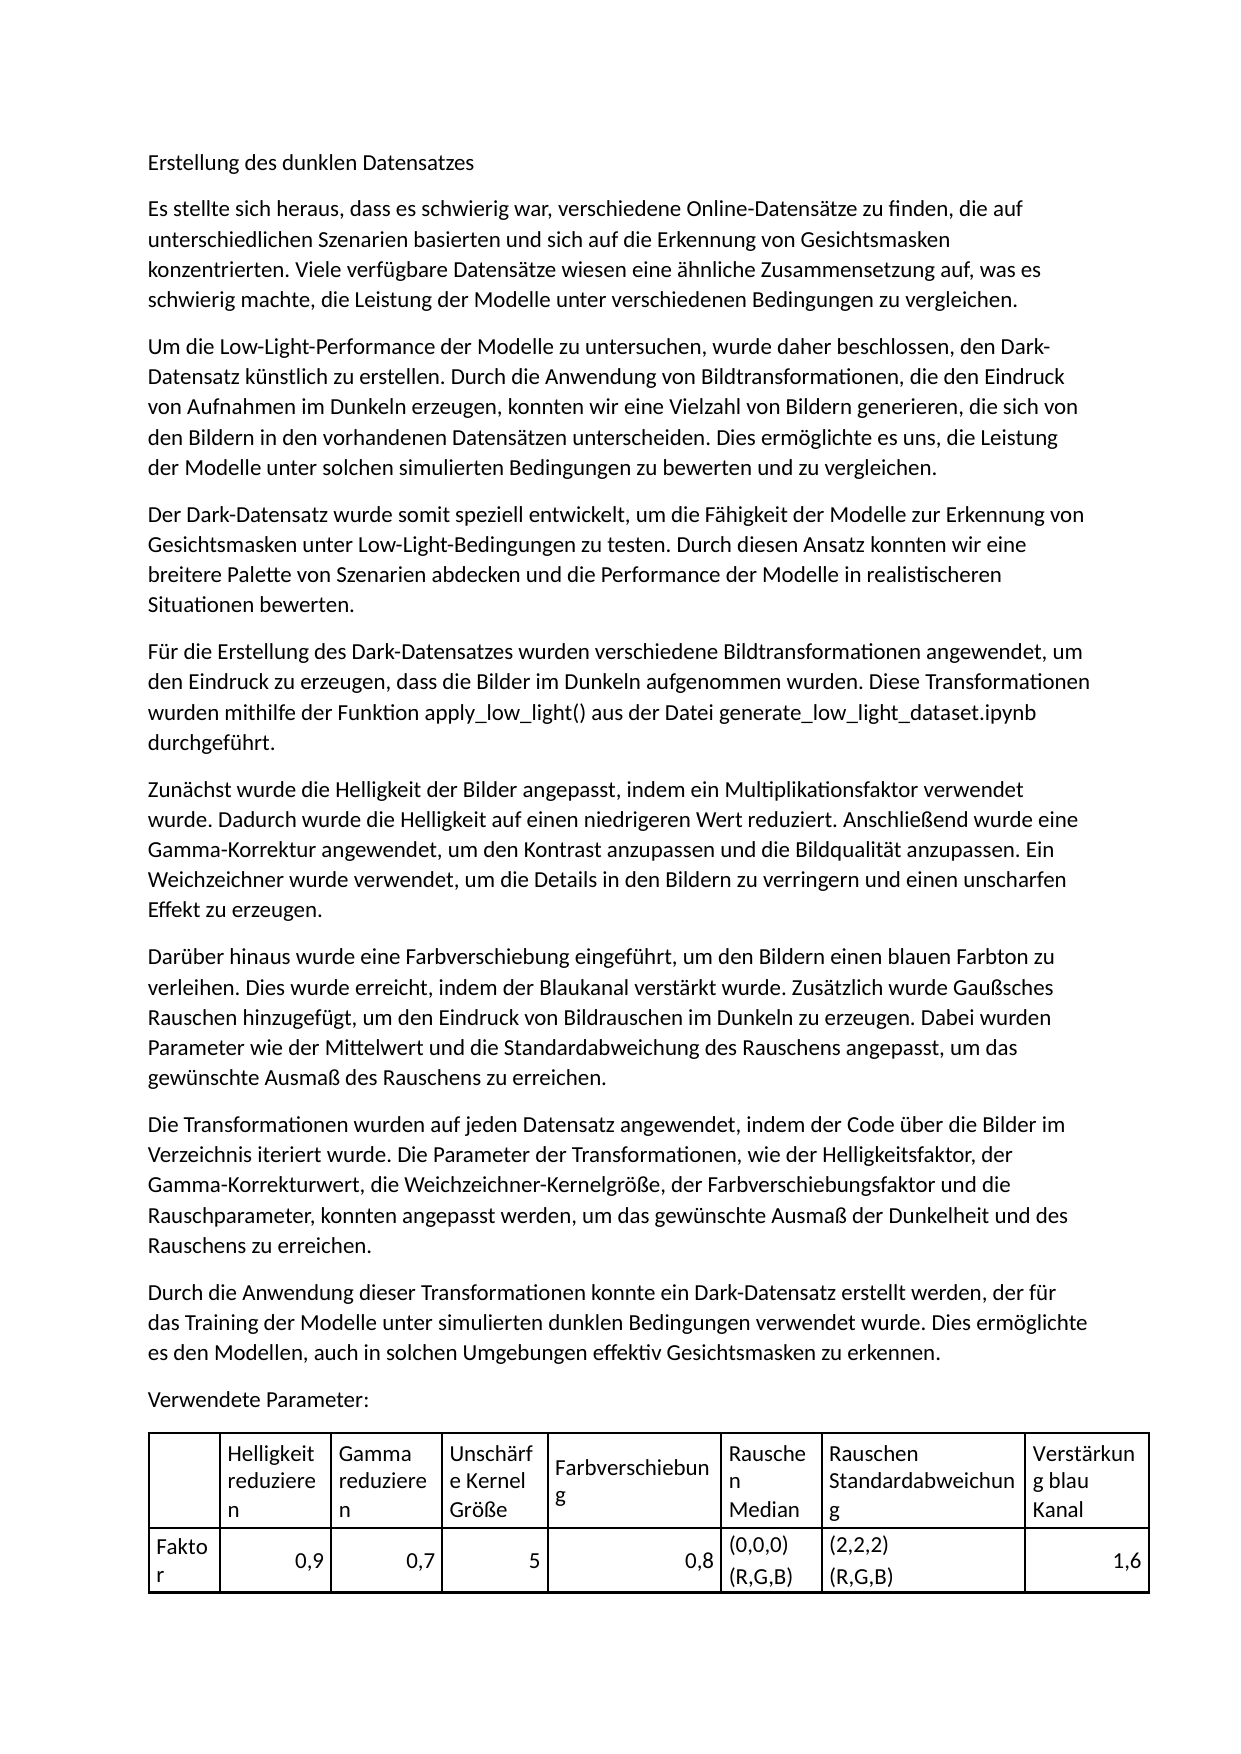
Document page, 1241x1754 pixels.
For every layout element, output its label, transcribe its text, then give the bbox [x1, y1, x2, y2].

text Verwendete Parameter: [148, 1385, 1093, 1413]
text Um die Low-Light-Performance der Modelle zu untersuchen, wurde daher beschlossen, den Dark-Datensatz künstlich zu erstellen. Durch die Anwendung von Bildtransformationen, die den Eindruck von Aufnahmen im Dunkeln erzeugen, konnten wir eine Vielzahl von Bildern generieren, die sich von den Bildern in den vorhandenen Datensätzen unterscheiden. Dies ermöglichte es uns, die Leistung der Modelle unter solchen simulierten Bedingungen zu bewerten und zu vergleichen. [148, 332, 1093, 481]
text Zunächst wurde die Helligkeit der Bilder angepasst, indem ein Multiplikationsfaktor verwendet wurde. Dadurch wurde die Helligkeit auf einen niedrigeren Wert reduziert. Anschließend wurde eine Gamma-Korrektur angewendet, um den Kontrast anzupassen und die Bildqualität anzupassen. Ein Weichzeichner wurde verwendet, um die Details in den Bildern zu verringern und einen unscharfen Effekt zu erzeugen. [148, 775, 1093, 923]
text Der Dark-Datensatz wurde somit speziell entwickelt, um die Fähigkeit der Modelle zur Erkennung von Gesichtsmasken unter Low-Light-Bedingungen zu testen. Durch diesen Ansatz konnten wir eine breitere Palette von Szenarien abdecken und die Performance der Modelle in realistischeren Situationen bewerten. [148, 500, 1093, 618]
text Es stellte sich heraus, dass es schwierig war, verschiedene Online-Datensätze zu finden, die auf unterschiedlichen Szenarien basierten und sich auf die Erkennung von Gesichtsmasken konzentrierten. Viele verfügbare Datensätze wiesen eine ähnliche Zusammensetzung auf, was es schwierig machte, die Leistung der Modelle unter verschiedenen Bedingungen zu vergleichen. [148, 194, 1093, 313]
table_cell 0,7 [332, 1529, 441, 1591]
table_cell 5 [443, 1529, 547, 1591]
table_header Farbverschiebung [549, 1434, 720, 1527]
table_header [150, 1434, 219, 1527]
text Erstellung des dunklen Datensatzes [148, 148, 1093, 176]
text Für die Erstellung des Dark-Datensatzes wurden verschiedene Bildtransformationen angewendet, um den Eindruck zu erzeugen, dass die Bilder im Dunkeln aufgenommen wurden. Diese Transformationen wurden mithilfe der Funktion apply_low_light() aus der Datei generate_low_light_dataset.ipynb durchgeführt. [148, 637, 1093, 756]
text Durch die Anwendung dieser Transformationen konnte ein Dark-Datensatz erstellt werden, der für das Training der Modelle unter simulierten dunklen Bedingungen verwendet wurde. Dies ermöglichte es den Modellen, auch in solchen Umgebungen effektiv Gesichtsmasken zu erkennen. [148, 1278, 1093, 1366]
table_header Helligkeit reduzieren [221, 1434, 330, 1527]
table_cell 0,9 [221, 1529, 330, 1591]
table_cell 0,8 [549, 1529, 720, 1591]
table_cell (0,0,0) [722, 1529, 821, 1558]
table_header Rauschen Median [722, 1434, 821, 1527]
table_cell (2,2,2) [823, 1529, 1024, 1558]
table_cell (R,G,B) [722, 1559, 821, 1591]
table_header Unschärfe Kernel Größe [443, 1434, 547, 1527]
table_header Rauschen Standardabweichung [823, 1434, 1024, 1527]
table_cell (R,G,B) [823, 1559, 1024, 1591]
table_header Verstärkung blau Kanal [1026, 1434, 1148, 1527]
table_header Gamma reduzieren [332, 1434, 441, 1527]
text Die Transformationen wurden auf jeden Datensatz angewendet, indem der Code über die Bilder im Verzeichnis iteriert wurde. Die Parameter der Transformationen, wie der Helligkeitsfaktor, der Gamma-Korrekturwert, die Weichzeichner-Kernelgröße, der Farbverschiebungsfaktor und die Rauschparameter, konnten angepasst werden, um das gewünschte Ausmaß der Dunkelheit und des Rauschens zu erreichen. [148, 1110, 1093, 1259]
table_cell 1,6 [1026, 1529, 1148, 1591]
table_cell Faktor [150, 1529, 219, 1591]
text Darüber hinaus wurde eine Farbverschiebung eingeführt, um den Bildern einen blauen Farbton zu verleihen. Dies wurde erreicht, indem der Blaukanal verstärkt wurde. Zusätzlich wurde Gaußsches Rauschen hinzugefügt, um den Eindruck von Bildrauschen im Dunkeln zu erzeugen. Dabei wurden Parameter wie der Mittelwert und die Standardabweichung des Rauschens angepasst, um das gewünschte Ausmaß des Rauschens zu erreichen. [148, 942, 1093, 1091]
